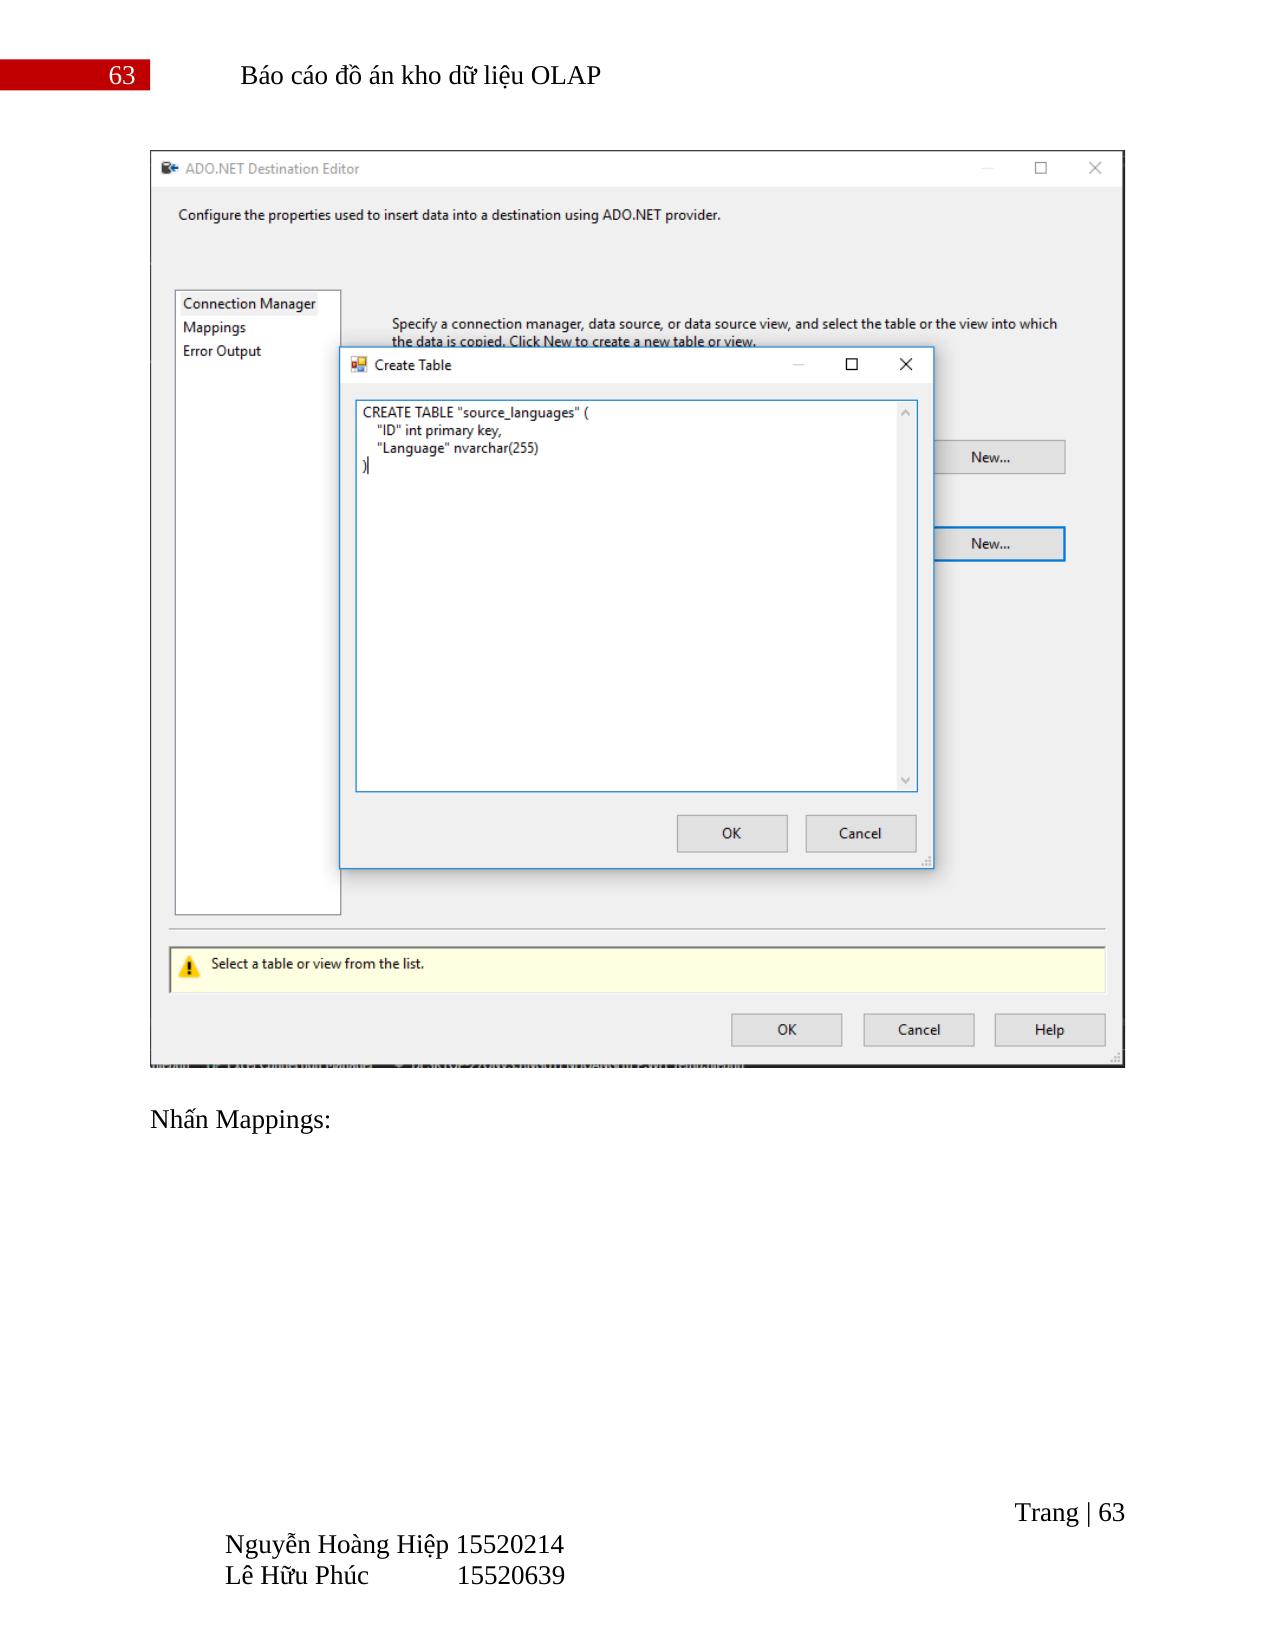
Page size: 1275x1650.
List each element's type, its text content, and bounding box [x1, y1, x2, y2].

picture [150, 150, 1125, 1068]
text Nhấn Mappings: [150, 1103, 1125, 1135]
